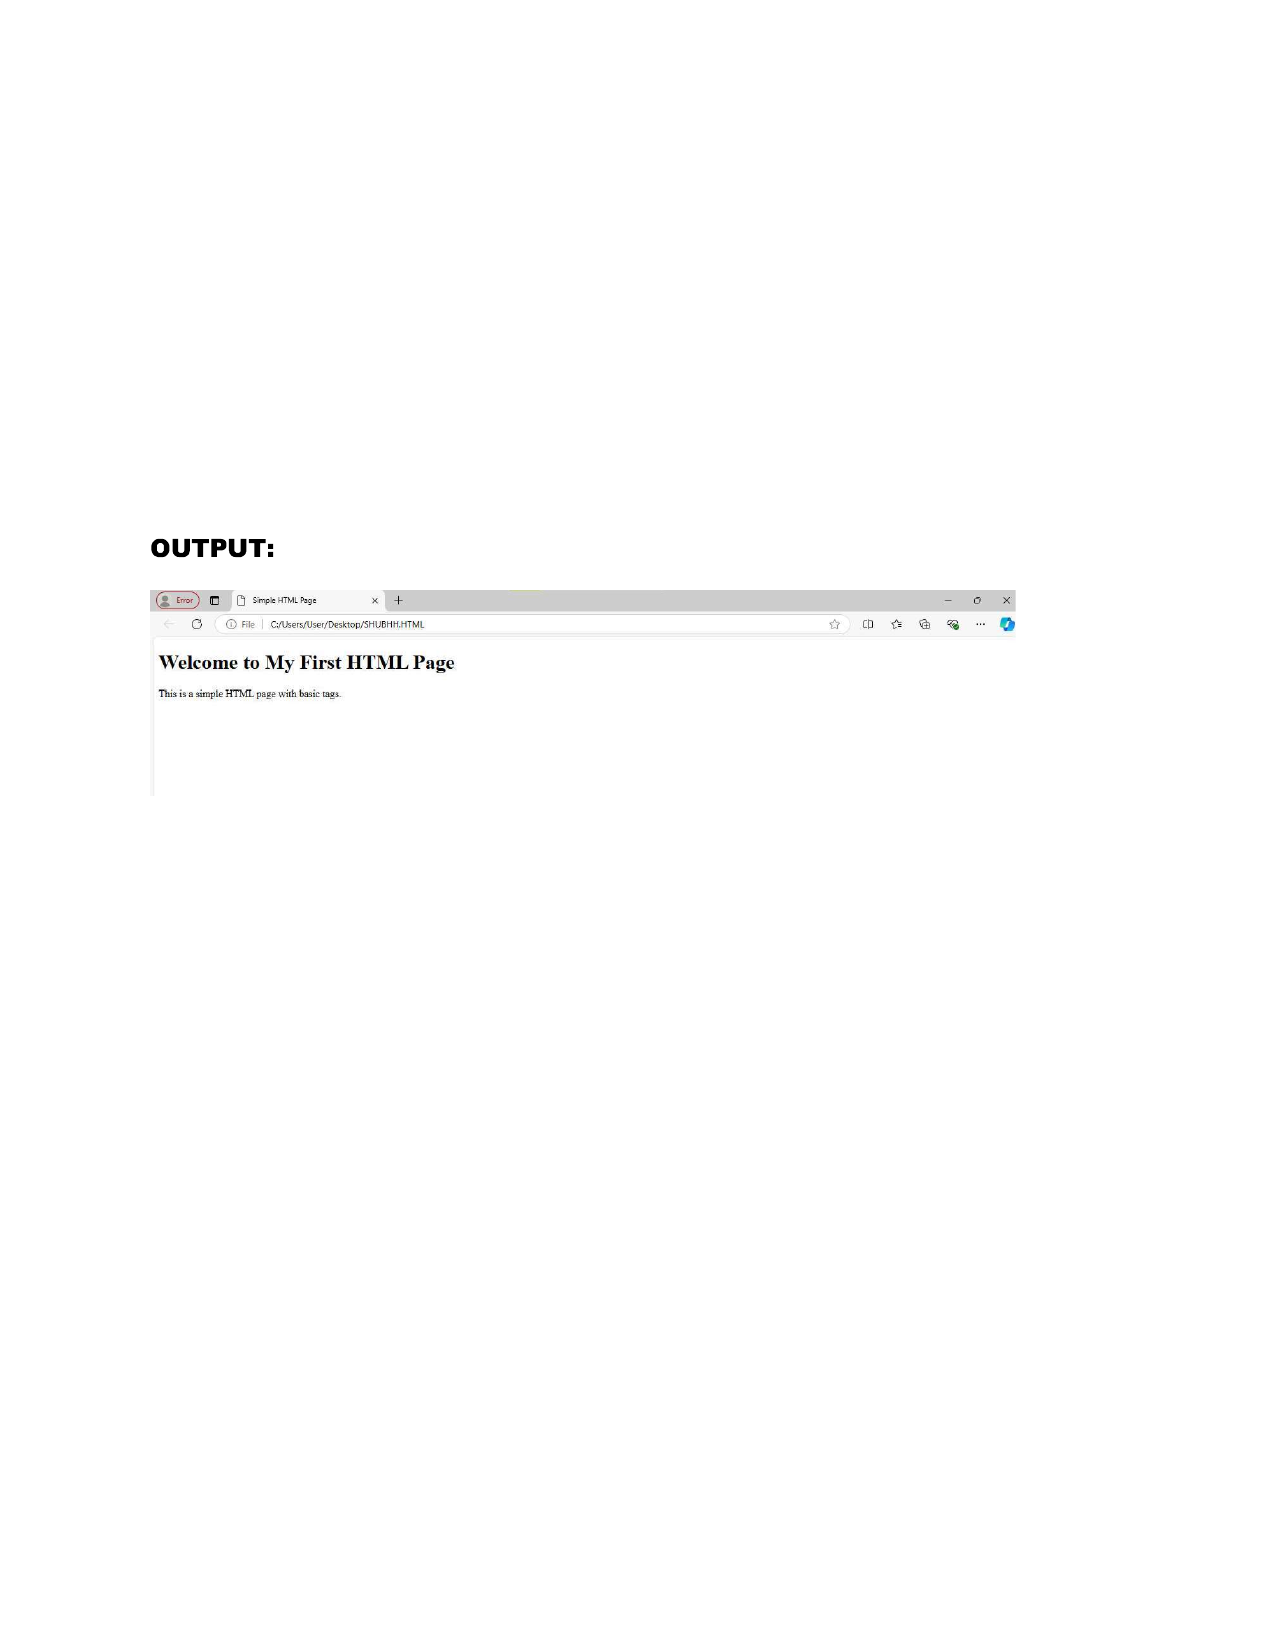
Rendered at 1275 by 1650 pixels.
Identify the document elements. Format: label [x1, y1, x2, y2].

picture [150, 590, 1016, 796]
